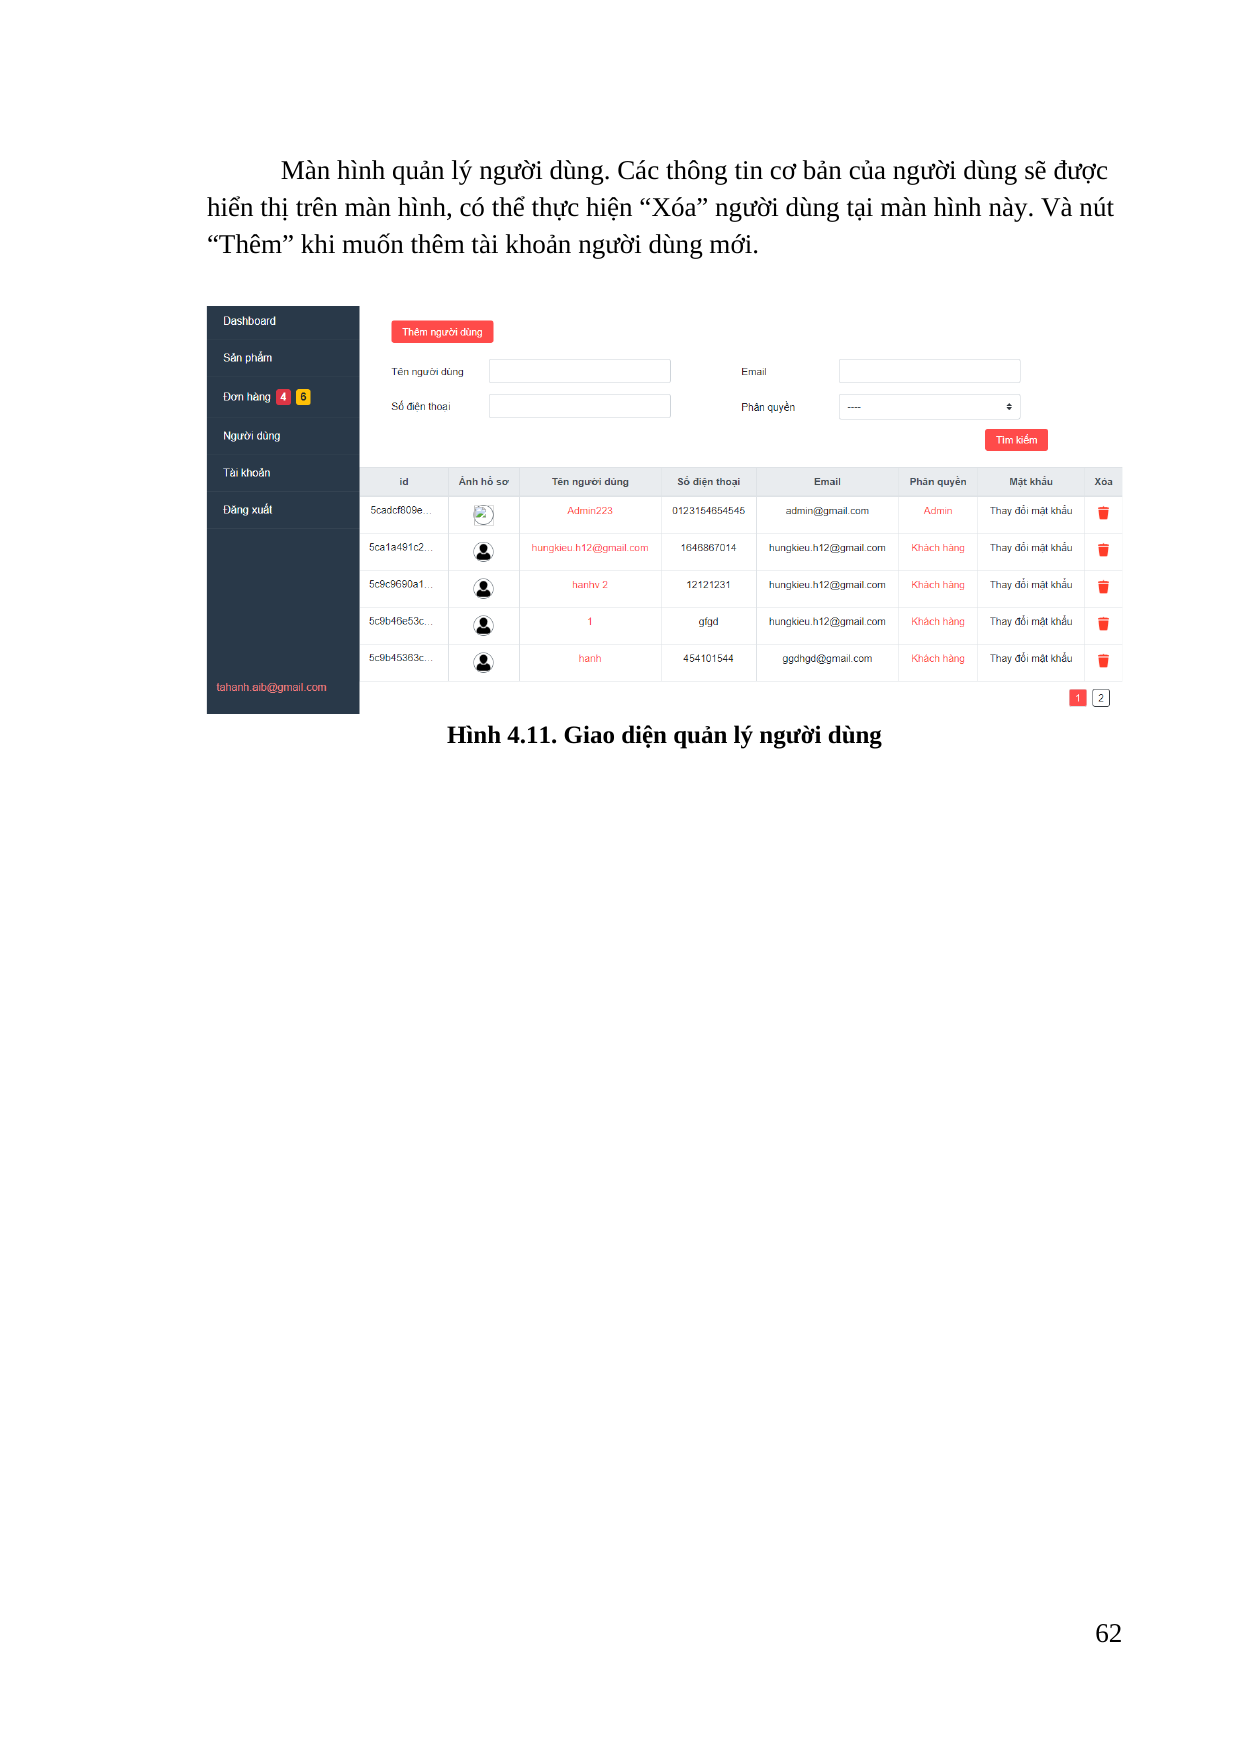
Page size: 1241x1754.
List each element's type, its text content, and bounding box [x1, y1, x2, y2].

picture [206, 306, 1123, 714]
text Hình 4.11. Giao diện quản lý người dùng [207, 720, 1122, 748]
text Màn hình quản lý người dùng. Các thông tin cơ bản của người dùng sẽ được hiển thị trên màn hình, có thể thực hiện “Xóa” người dùng tại màn hình này. Và nút “Thêm” khi muốn thêm tài khoản người dùng mới. [207, 154, 1122, 260]
